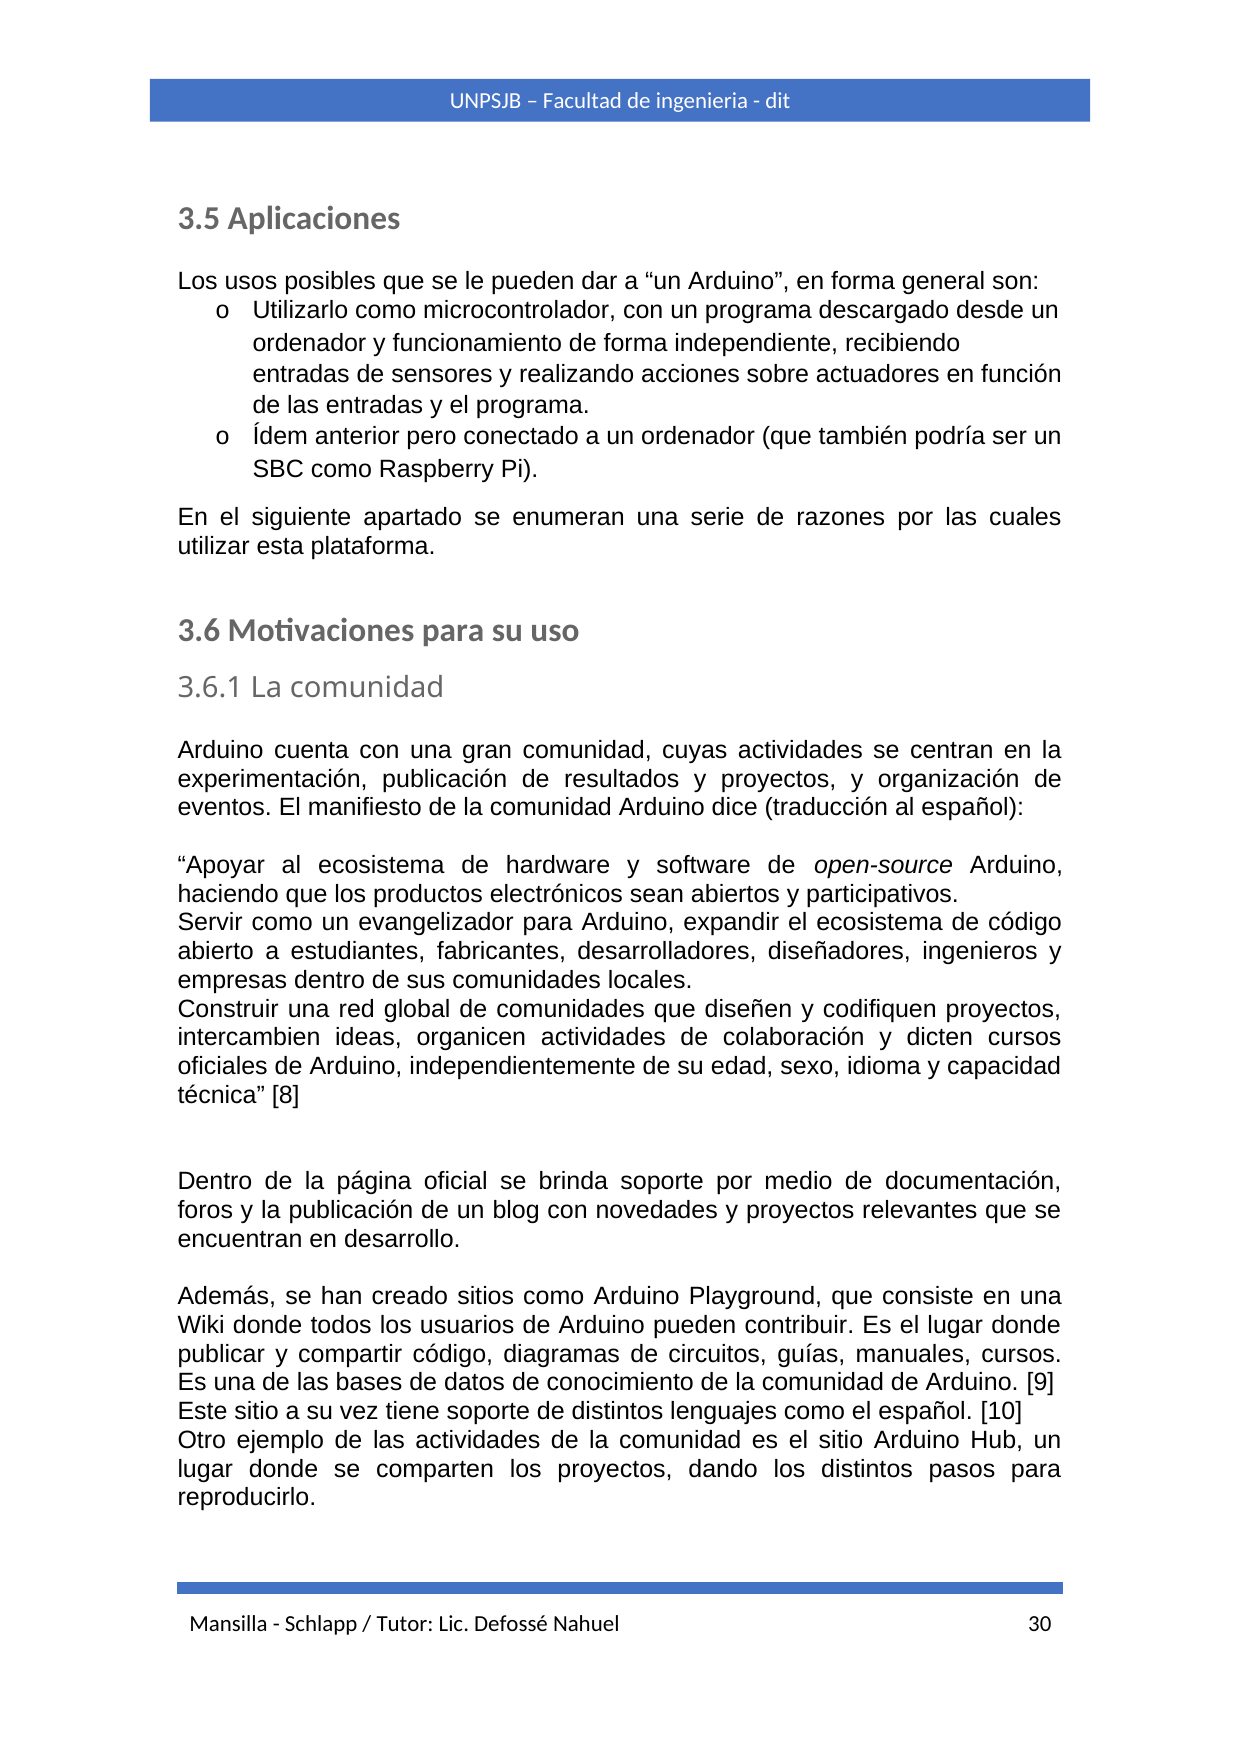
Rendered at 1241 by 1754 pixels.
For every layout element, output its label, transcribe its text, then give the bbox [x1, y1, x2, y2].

text Este sitio a su vez tiene soporte de distintos lenguajes como el español. [177, 1396, 1063, 1425]
text Otro ejemplo de las actividades de la comunidad es el sitio Arduino Hub, un lugar donde se comparten los proyectos, dando los distintos pasos para reproducirlo. [177, 1425, 1063, 1511]
text Arduino cuenta con una gran comunidad, cuyas actividades se centran en la experimentación, publicación de resultados y proyectos, y organización de eventos. El manifiesto de la comunidad Arduino dice (traducción al español): [177, 735, 1063, 821]
text Los usos posibles que se le pueden dar a “un Arduino”, en forma general son: [177, 266, 1063, 295]
list Ídem anterior pero conectado a un ordenador (que también podría ser un SBC como Raspberry Pi). [215, 421, 1063, 483]
text En el siguiente apartado se enumeran una serie de razones por las cuales utilizar esta plataforma. [177, 502, 1063, 559]
text Dentro de la página oficial se brinda soporte por medio de documentación, foros y la publicación de un blog con novedades y proyectos relevantes que se encuentran en desarrollo. [177, 1166, 1063, 1252]
text Servir como un evangelizador para Arduino, expandir el ecosistema de código abierto a estudiantes, fabricantes, desarrolladores, diseñadores, ingenieros y empresas dentro de sus comunidades locales. [177, 907, 1063, 994]
text “Apoyar al ecosistema de hardware y software de open-source Arduino, haciendo que los productos electrónicos sean abiertos y participativos. [177, 850, 1063, 907]
text Además, se han creado sitios como Arduino Playground, que consiste en una Wiki donde todos los usuarios de Arduino pueden contribuir. Es el lugar donde publicar y compartir código, diagramas de circuitos, guías, manuales, cursos. Es una de las bases de datos de conocimiento de la comunidad de Arduino. [177, 1281, 1063, 1396]
text Construir una red global de comunidades que diseñen y codifiquen proyectos, intercambien ideas, organicen actividades de colaboración y dicten cursos oficiales de Arduino, independientemente de su edad, sexo, idioma y capacidad técnica” [177, 994, 1063, 1109]
subtitle 3.6 Motivaciones para su uso [177, 609, 1063, 650]
list Utilizarlo como microcontrolador, con un programa descargado desde un ordenador y funcionamiento de forma independiente, recibiendo entradas de sensores y realizando acciones sobre actuadores en función de las entradas y el programa. [215, 295, 1063, 419]
subtitle 3.6.1 La comunidad [177, 666, 1063, 706]
subtitle 3.5 Aplicaciones [177, 197, 1063, 238]
